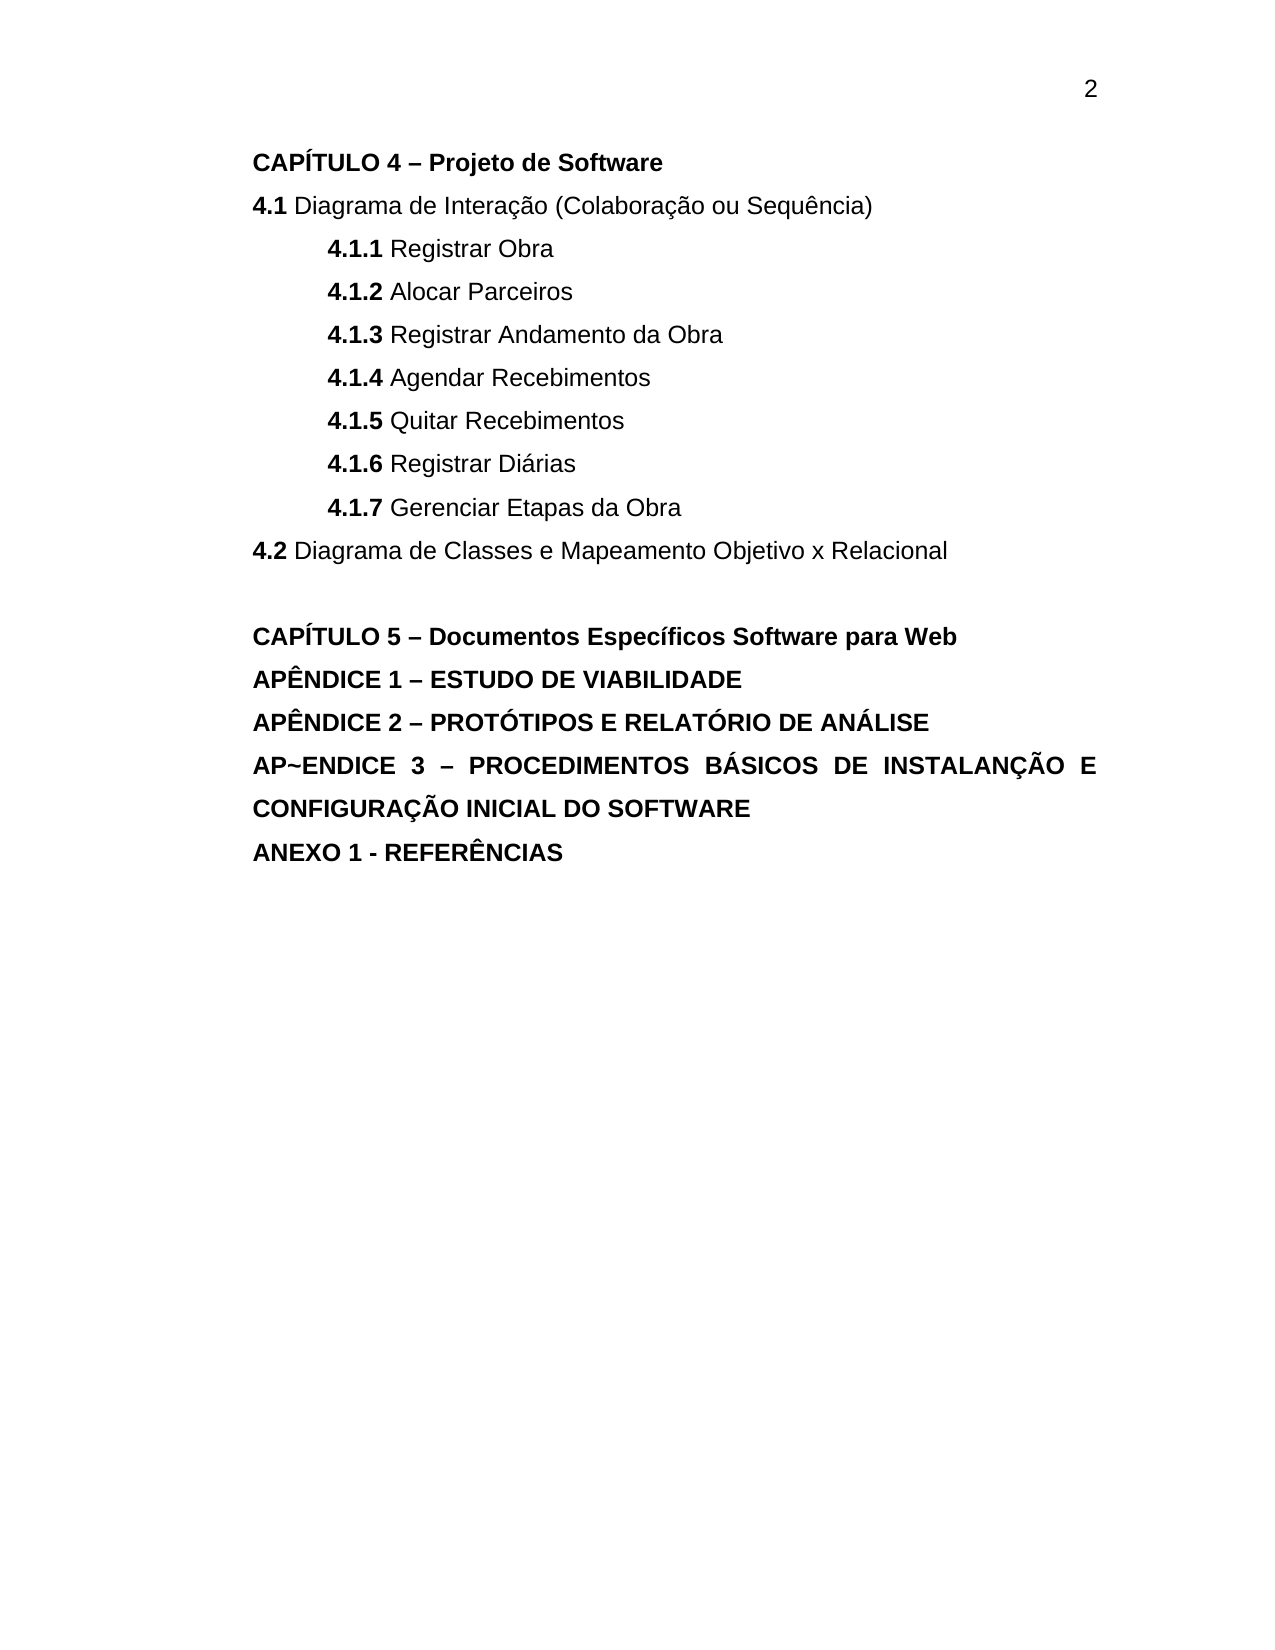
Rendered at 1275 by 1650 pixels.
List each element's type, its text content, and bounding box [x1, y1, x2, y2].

text 4.1.3 Registrar Andamento da Obra [252, 320, 1098, 349]
text CAPÍTULO 5 – Documentos Específicos Software para Web [252, 622, 1098, 651]
text APÊNDICE 2 – PROTÓTIPOS E RELATÓRIO DE ANÁLISE [252, 708, 1098, 737]
text AP~ENDICE 3 – PROCEDIMENTOS BÁSICOS DE INSTALANÇÃO E CONFIGURAÇÃO INICIAL DO SOFTWARE [252, 751, 1098, 823]
text 4.1.1 Registrar Obra [252, 234, 1098, 263]
text 4.1 Diagrama de Interação (Colaboração ou Sequência) [252, 191, 1098, 219]
text 4.1.2 Alocar Parceiros [252, 277, 1098, 306]
text APÊNDICE 1 – ESTUDO DE VIABILIDADE [252, 665, 1098, 694]
text CAPÍTULO 4 – Projeto de Software [252, 148, 1098, 176]
text 4.1.6 Registrar Diárias [252, 449, 1098, 478]
text 4.1.7 Gerenciar Etapas da Obra [252, 493, 1098, 521]
text ANEXO 1 - REFERÊNCIAS [252, 838, 1098, 866]
text 4.1.5 Quitar Recebimentos [252, 406, 1098, 435]
text 4.1.4 Agendar Recebimentos [252, 363, 1098, 392]
text 4.2 Diagrama de Classes e Mapeamento Objetivo x Relacional [252, 536, 1098, 564]
